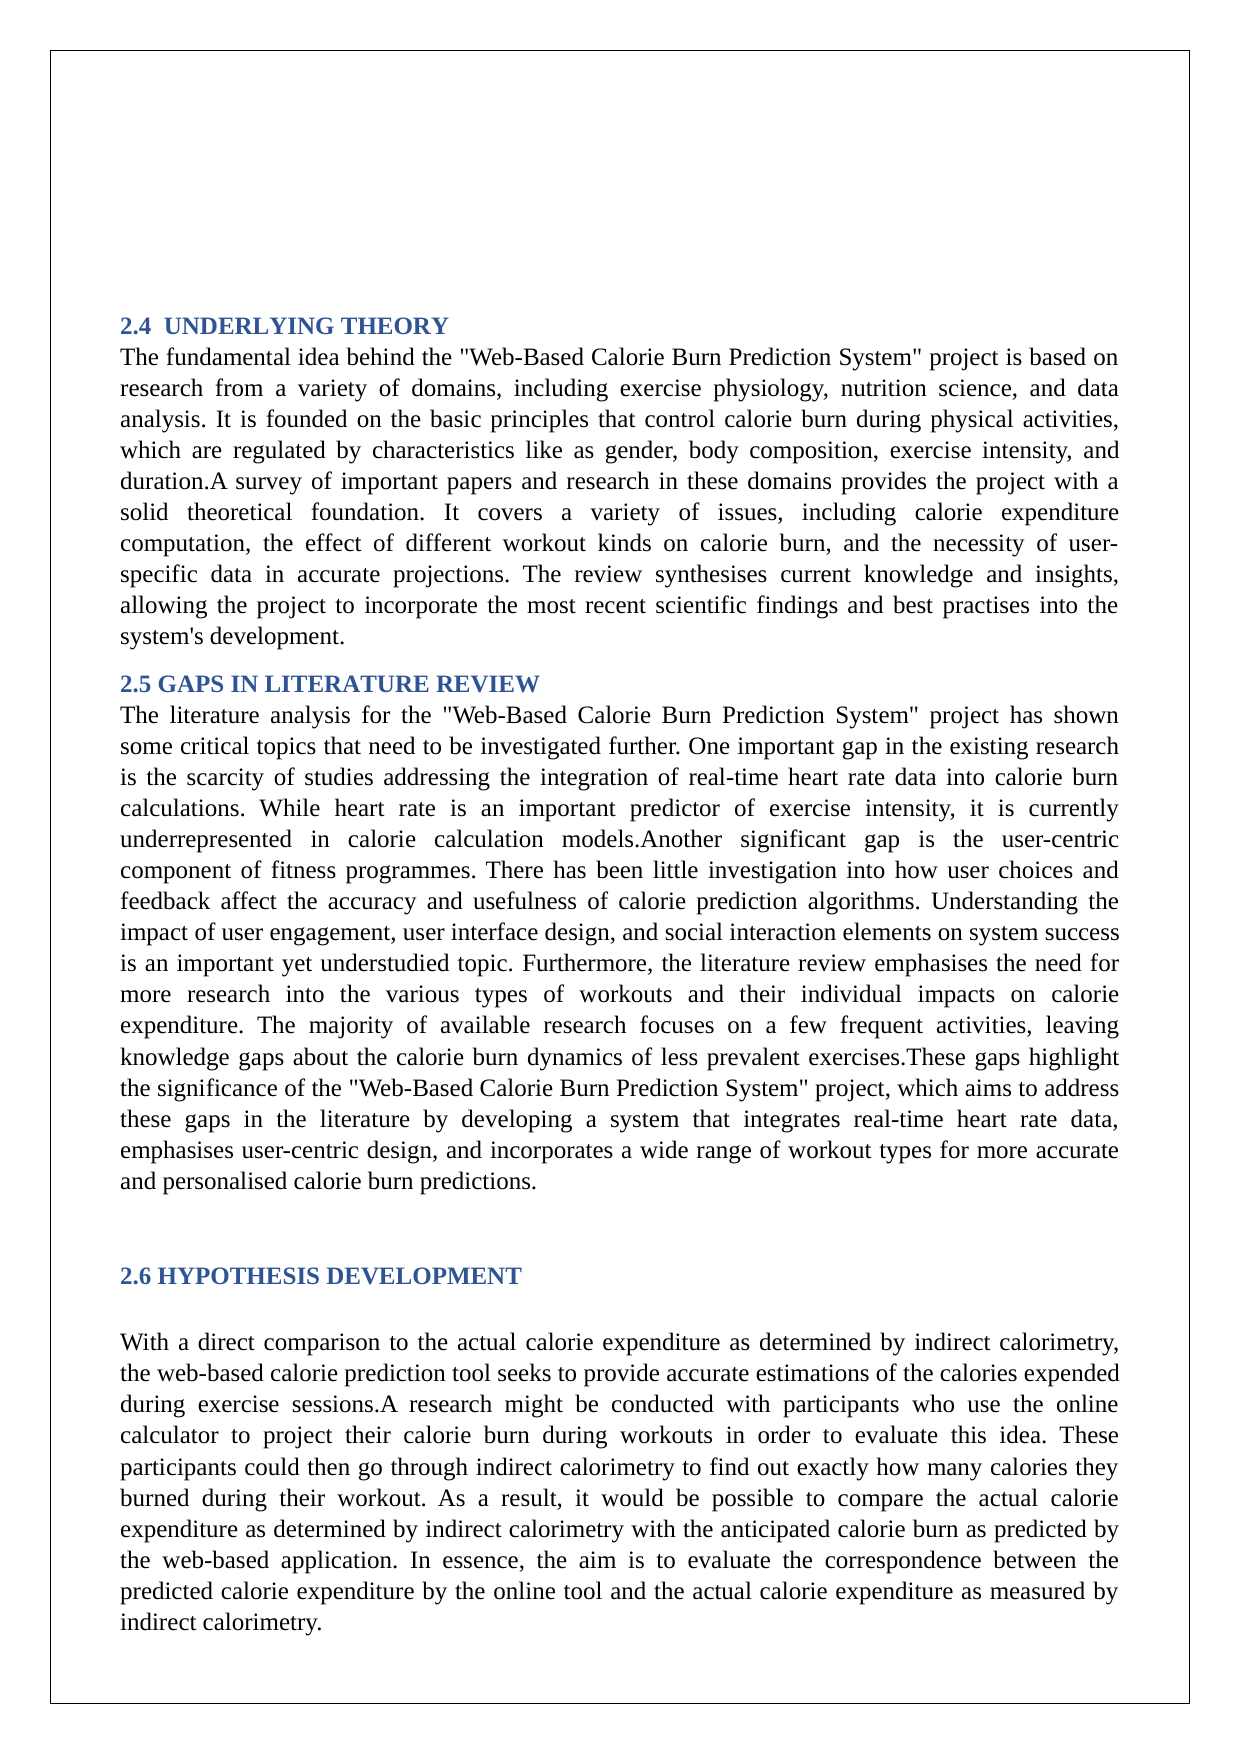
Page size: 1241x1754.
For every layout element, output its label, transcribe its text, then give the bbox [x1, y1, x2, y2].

subtitle 2.4 UNDERLYING THEORY [120, 311, 1120, 340]
subtitle 2.5 GAPS IN LITERATURE REVIEW [120, 669, 1120, 698]
text The literature analysis for the "Web-Based Calorie Burn Prediction System" project has shown some critical topics that need to be investigated further. One important gap in the existing research is the scarcity of studies addressing the integration of real-time heart rate data into calorie burn calculations. While heart rate is an important predictor of exercise intensity, it is currently underrepresented in calorie calculation models.Another significant gap is the user-centric component of fitness programmes. There has been little investigation into how user choices and feedback affect the accuracy and usefulness of calorie prediction algorithms. Understanding the impact of user engagement, user interface design, and social interaction elements on system success is an important yet understudied topic. Furthermore, the literature review emphasises the need for more research into the various types of workouts and their individual impacts on calorie expenditure. The majority of available research focuses on a few frequent activities, leaving knowledge gaps about the calorie burn dynamics of less prevalent exercises.These gaps highlight the significance of the "Web-Based Calorie Burn Prediction System" project, which aims to address these gaps in the literature by developing a system that integrates real-time heart rate data, emphasises user-centric design, and incorporates a wide range of workout types for more accurate and personalised calorie burn predictions. [120, 700, 1120, 1194]
subtitle 2.6 HYPOTHESIS DEVELOPMENT [120, 1261, 1120, 1290]
text With a direct comparison to the actual calorie expenditure as determined by indirect calorimetry, the web-based calorie prediction tool seeks to provide accurate estimations of the calories expended during exercise sessions.A research might be conducted with participants who use the online calculator to project their calorie burn during workouts in order to evaluate this idea. These participants could then go through indirect calorimetry to find out exactly how many calories they burned during their workout. As a result, it would be possible to compare the actual calorie expenditure as determined by indirect calorimetry with the anticipated calorie burn as predicted by the web-based application. In essence, the aim is to evaluate the correspondence between the predicted calorie expenditure by the online tool and the actual calorie expenditure as measured by indirect calorimetry. [120, 1327, 1120, 1636]
text The fundamental idea behind the "Web-Based Calorie Burn Prediction System" project is based on research from a variety of domains, including exercise physiology, nutrition science, and data analysis. It is founded on the basic principles that control calorie burn during physical activities, which are regulated by characteristics like as gender, body composition, exercise intensity, and duration.A survey of important papers and research in these domains provides the project with a solid theoretical foundation. It covers a variety of issues, including calorie expenditure computation, the effect of different workout kinds on calorie burn, and the necessity of user-specific data in accurate projections. The review synthesises current knowledge and insights, allowing the project to incorporate the most recent scientific findings and best practises into the system's development. [120, 342, 1120, 650]
